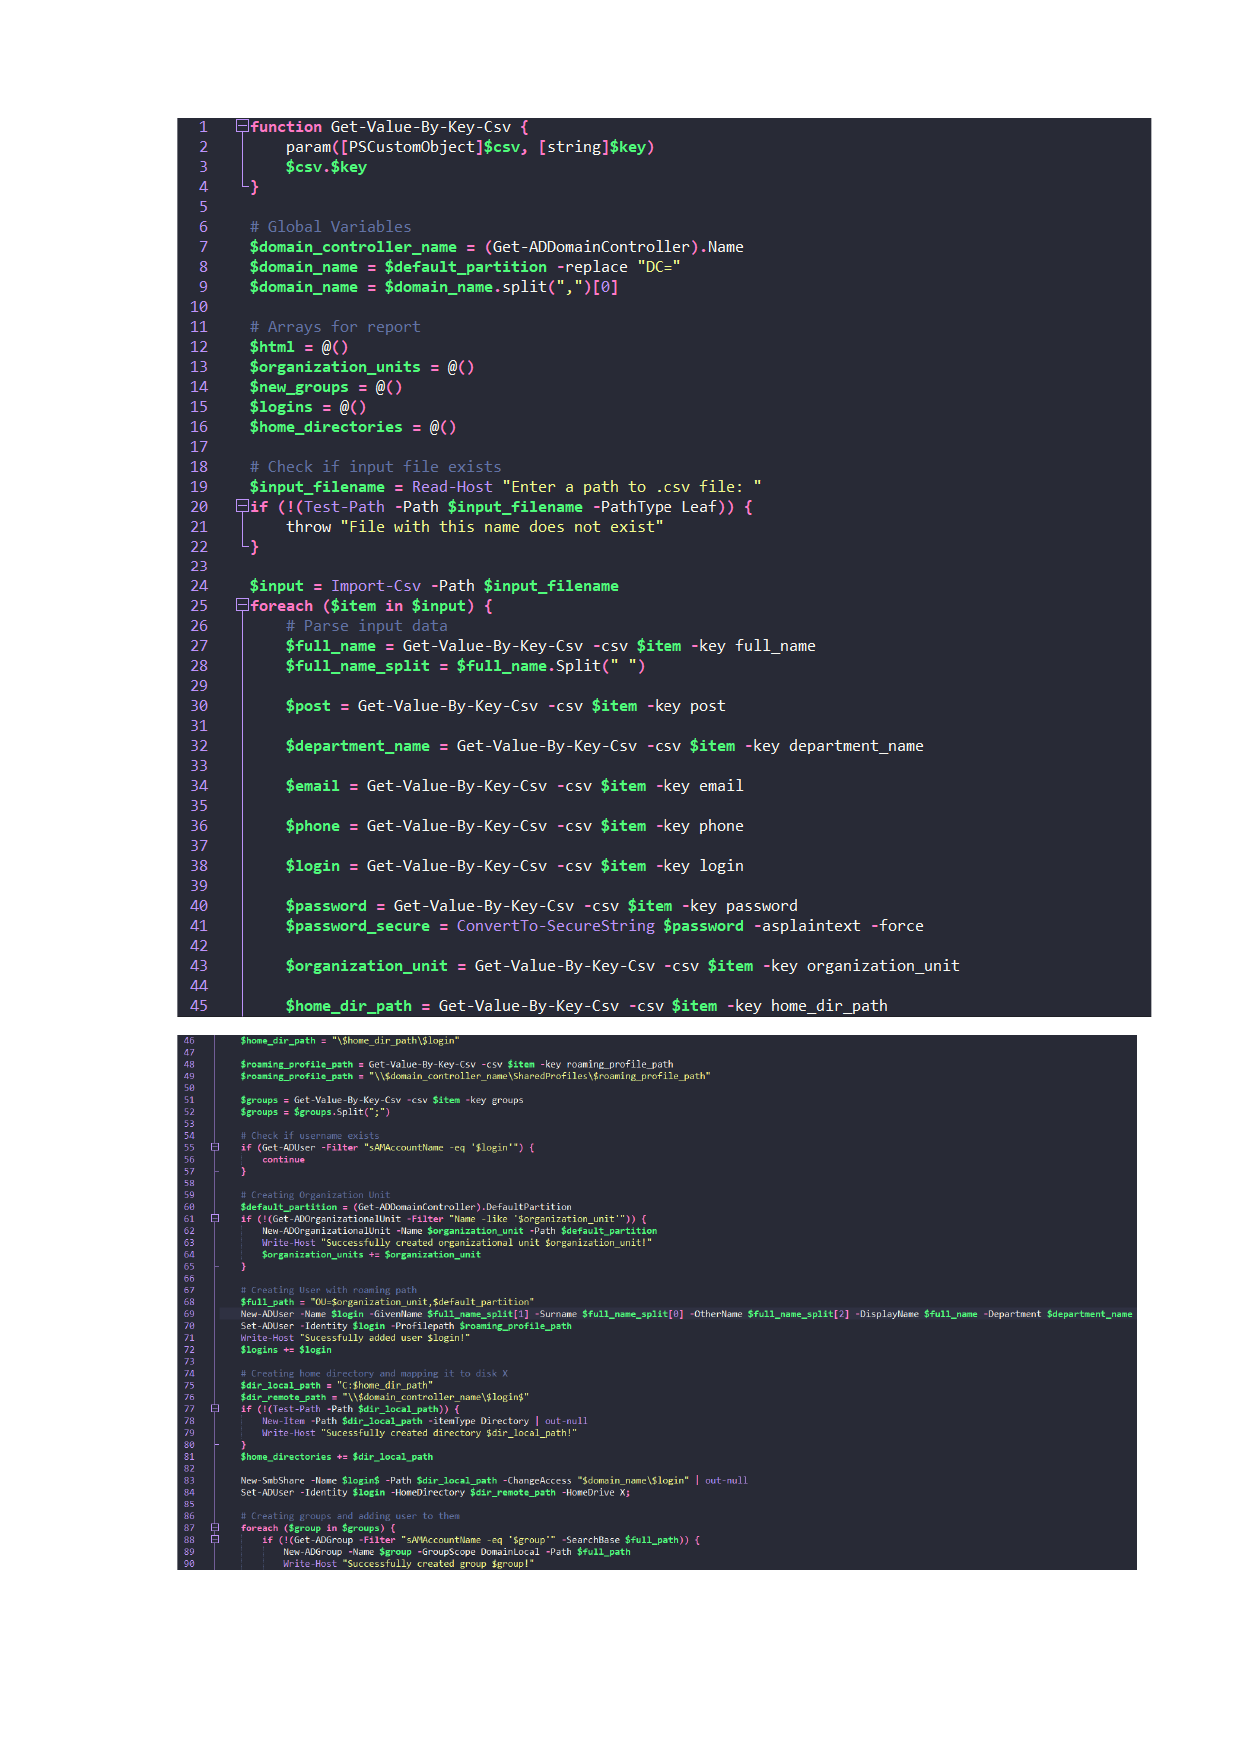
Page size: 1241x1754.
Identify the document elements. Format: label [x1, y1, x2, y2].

picture [177, 118, 1152, 1017]
picture [177, 1035, 1137, 1570]
